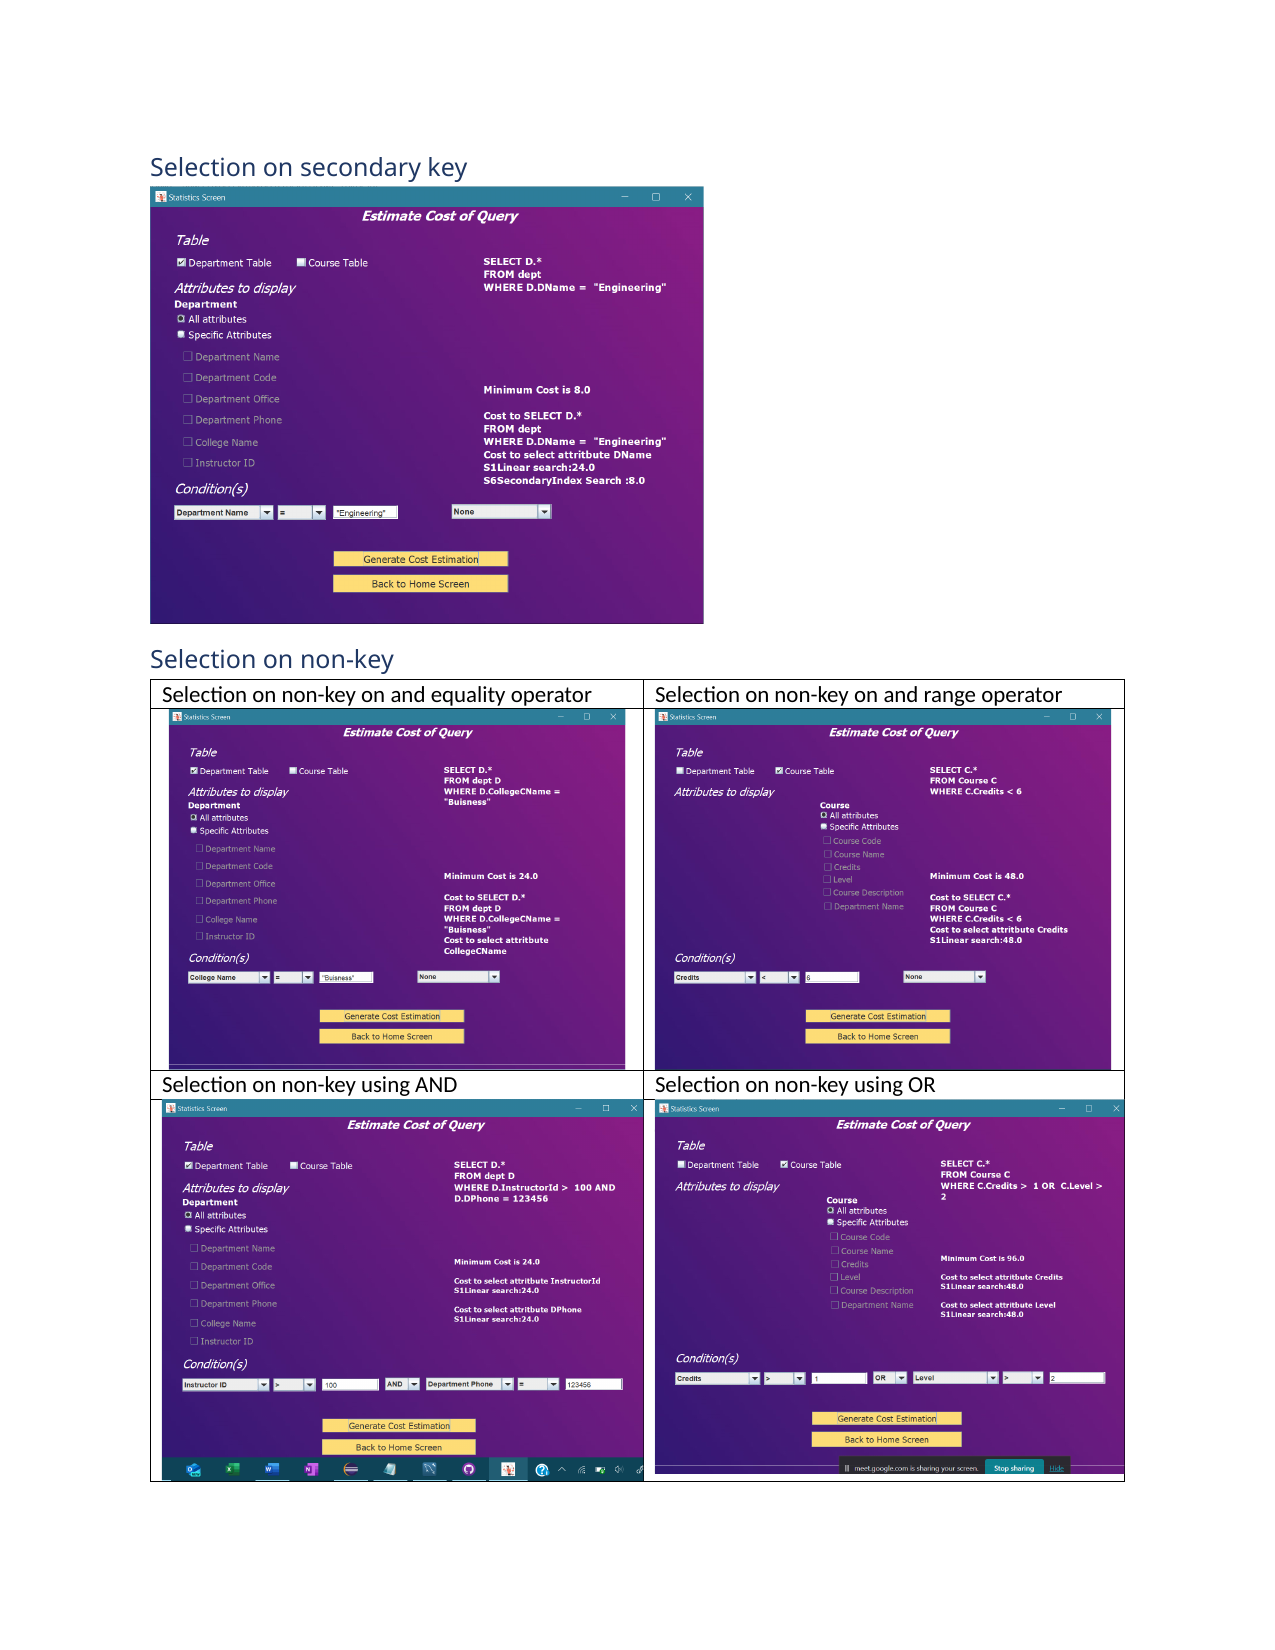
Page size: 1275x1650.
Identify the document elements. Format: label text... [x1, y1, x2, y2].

subtitle Selection on non-key [150, 642, 1125, 676]
picture [654, 1099, 1125, 1474]
table_cell [644, 1100, 1124, 1481]
picture [161, 1099, 644, 1481]
table_cell [644, 709, 654, 1069]
table_header Selection on non-key on and range operator [644, 680, 1124, 708]
table_cell Selection on non-key using OR [644, 1071, 1124, 1099]
table_cell Selection on non-key using AND [151, 1071, 643, 1099]
picture [654, 709, 1112, 1070]
table_cell [151, 709, 168, 1069]
table_cell [1112, 709, 1124, 1069]
table_header Selection on non-key on and equality operator [151, 680, 643, 708]
picture [168, 709, 626, 1070]
subtitle Selection on secondary key [150, 150, 1125, 184]
picture [150, 186, 704, 624]
table_cell [626, 709, 643, 1069]
table_cell [151, 1100, 161, 1481]
